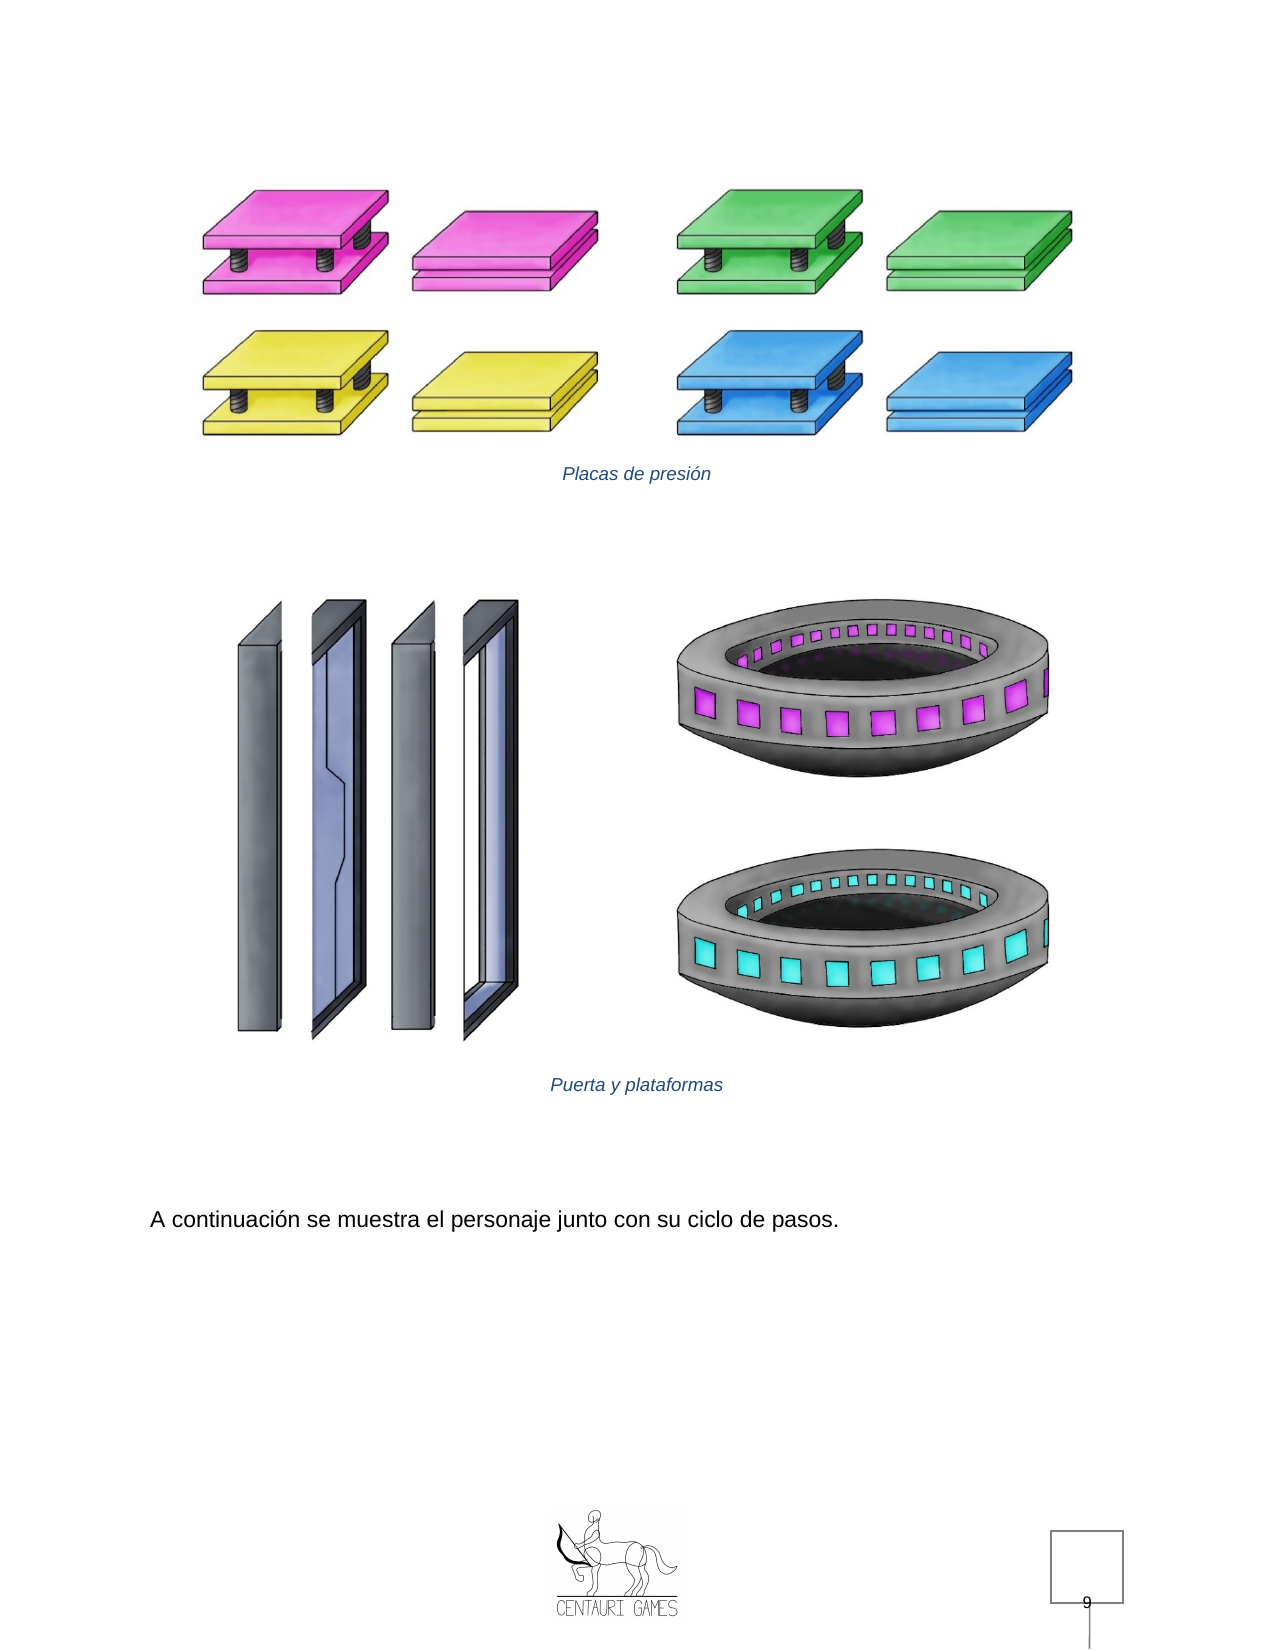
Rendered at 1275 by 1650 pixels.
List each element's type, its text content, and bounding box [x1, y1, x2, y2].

text Placas de presión [150, 463, 1125, 485]
picture [181, 566, 1094, 1070]
picture [549, 1506, 685, 1620]
text Puerta y plataformas [150, 1073, 1125, 1095]
text A continuación se muestra el personaje junto con su ciclo de pasos. [150, 1206, 1125, 1233]
picture [175, 150, 1100, 460]
